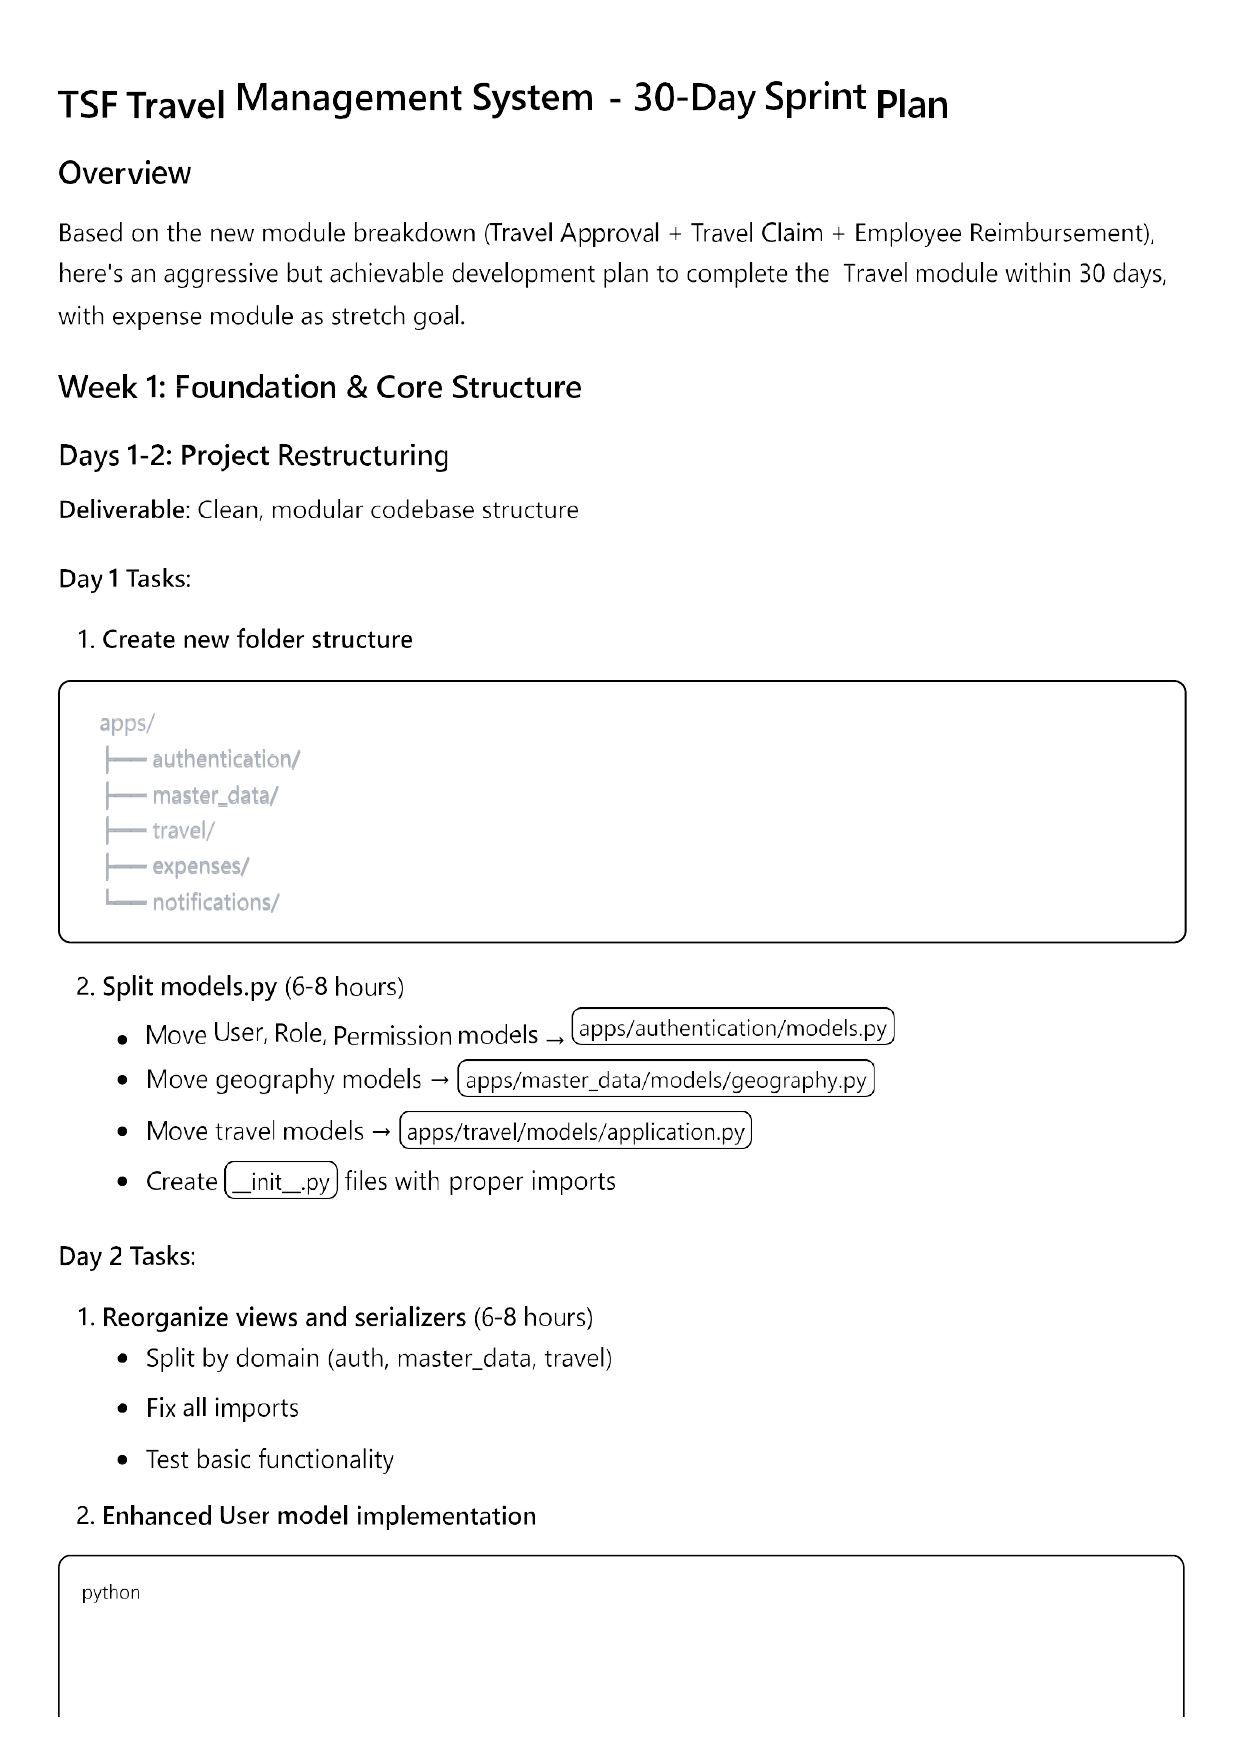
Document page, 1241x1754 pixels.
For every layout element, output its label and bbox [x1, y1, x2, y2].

picture [147, 1025, 166, 1044]
picture [222, 1403, 240, 1417]
picture [608, 228, 653, 242]
picture [104, 1306, 493, 1332]
picture [833, 89, 851, 109]
picture [344, 1505, 535, 1530]
picture [152, 166, 191, 184]
picture [151, 444, 164, 465]
picture [215, 1120, 275, 1140]
picture [58, 90, 98, 118]
picture [100, 713, 155, 736]
picture [58, 375, 120, 398]
picture [310, 1028, 326, 1045]
picture [593, 228, 605, 247]
picture [238, 83, 462, 119]
picture [279, 444, 448, 472]
picture [243, 1399, 298, 1422]
picture [215, 1022, 229, 1041]
picture [336, 976, 376, 996]
picture [766, 81, 783, 110]
picture [106, 817, 215, 845]
picture [106, 782, 279, 810]
picture [853, 84, 866, 109]
picture [450, 1170, 615, 1195]
picture [148, 1068, 421, 1094]
picture [377, 375, 414, 398]
picture [635, 82, 651, 111]
picture [929, 97, 947, 118]
picture [832, 227, 845, 240]
picture [525, 1306, 565, 1326]
picture [147, 1347, 611, 1372]
picture [60, 499, 578, 521]
picture [159, 1505, 211, 1525]
picture [856, 222, 1154, 247]
picture [116, 160, 150, 184]
picture [571, 1007, 895, 1045]
picture [130, 1245, 194, 1265]
picture [60, 222, 490, 245]
picture [163, 1173, 217, 1190]
picture [246, 374, 263, 398]
picture [83, 1584, 139, 1603]
picture [59, 160, 113, 184]
picture [878, 90, 897, 118]
picture [148, 1397, 176, 1417]
picture [276, 1022, 307, 1042]
picture [220, 1506, 269, 1524]
picture [457, 1059, 875, 1097]
picture [210, 381, 225, 398]
picture [110, 1246, 122, 1265]
picture [60, 262, 829, 288]
picture [146, 1448, 394, 1474]
picture [169, 1126, 207, 1140]
picture [126, 568, 190, 587]
picture [917, 262, 1166, 288]
picture [231, 1027, 267, 1044]
picture [563, 90, 592, 110]
picture [379, 977, 403, 999]
picture [510, 377, 551, 398]
picture [104, 1506, 128, 1524]
picture [301, 381, 318, 398]
picture [417, 381, 442, 398]
picture [148, 1121, 167, 1140]
picture [762, 222, 776, 242]
picture [131, 1505, 156, 1525]
picture [91, 975, 304, 1001]
picture [231, 792, 236, 800]
picture [106, 889, 280, 913]
picture [335, 1026, 389, 1045]
picture [399, 1111, 752, 1149]
picture [123, 374, 138, 398]
picture [229, 381, 244, 398]
picture [843, 262, 907, 282]
picture [391, 1025, 451, 1045]
picture [347, 375, 368, 398]
picture [810, 81, 829, 109]
picture [459, 1024, 507, 1044]
picture [58, 305, 453, 330]
picture [787, 89, 806, 118]
picture [106, 746, 301, 774]
picture [693, 83, 756, 119]
picture [60, 444, 119, 472]
picture [568, 1307, 592, 1330]
picture [669, 227, 682, 240]
picture [691, 222, 752, 242]
picture [908, 97, 925, 118]
picture [265, 374, 299, 398]
picture [560, 223, 591, 247]
picture [284, 1120, 332, 1140]
picture [106, 853, 250, 881]
picture [224, 1161, 439, 1199]
picture [453, 375, 507, 398]
picture [168, 1030, 206, 1044]
picture [803, 228, 822, 241]
picture [335, 1120, 363, 1140]
picture [91, 628, 412, 648]
picture [655, 82, 674, 111]
picture [321, 381, 335, 398]
picture [555, 381, 581, 398]
picture [60, 569, 103, 593]
picture [147, 1171, 161, 1190]
picture [60, 1246, 102, 1271]
picture [177, 375, 208, 398]
